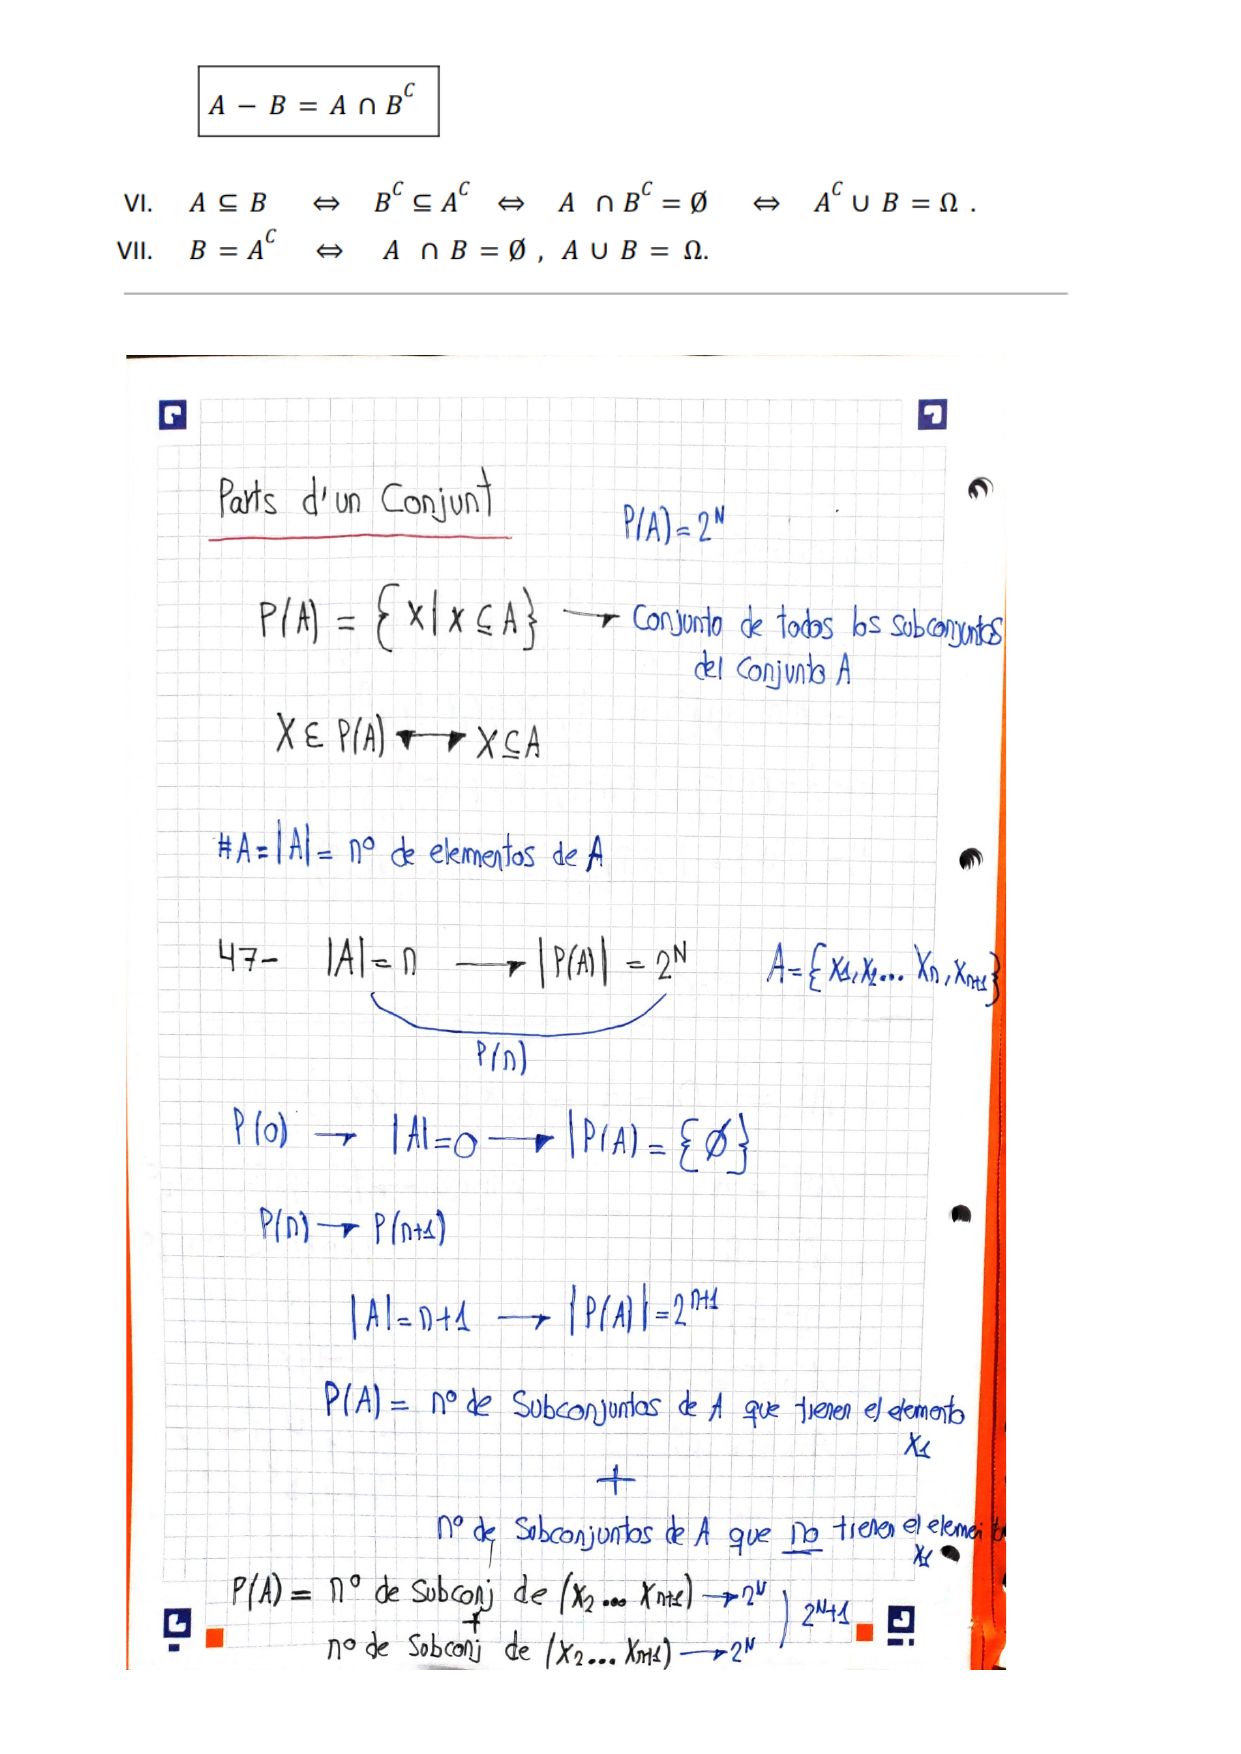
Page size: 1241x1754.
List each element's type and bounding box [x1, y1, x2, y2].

picture [86, 24, 1098, 312]
picture [124, 355, 1006, 1667]
